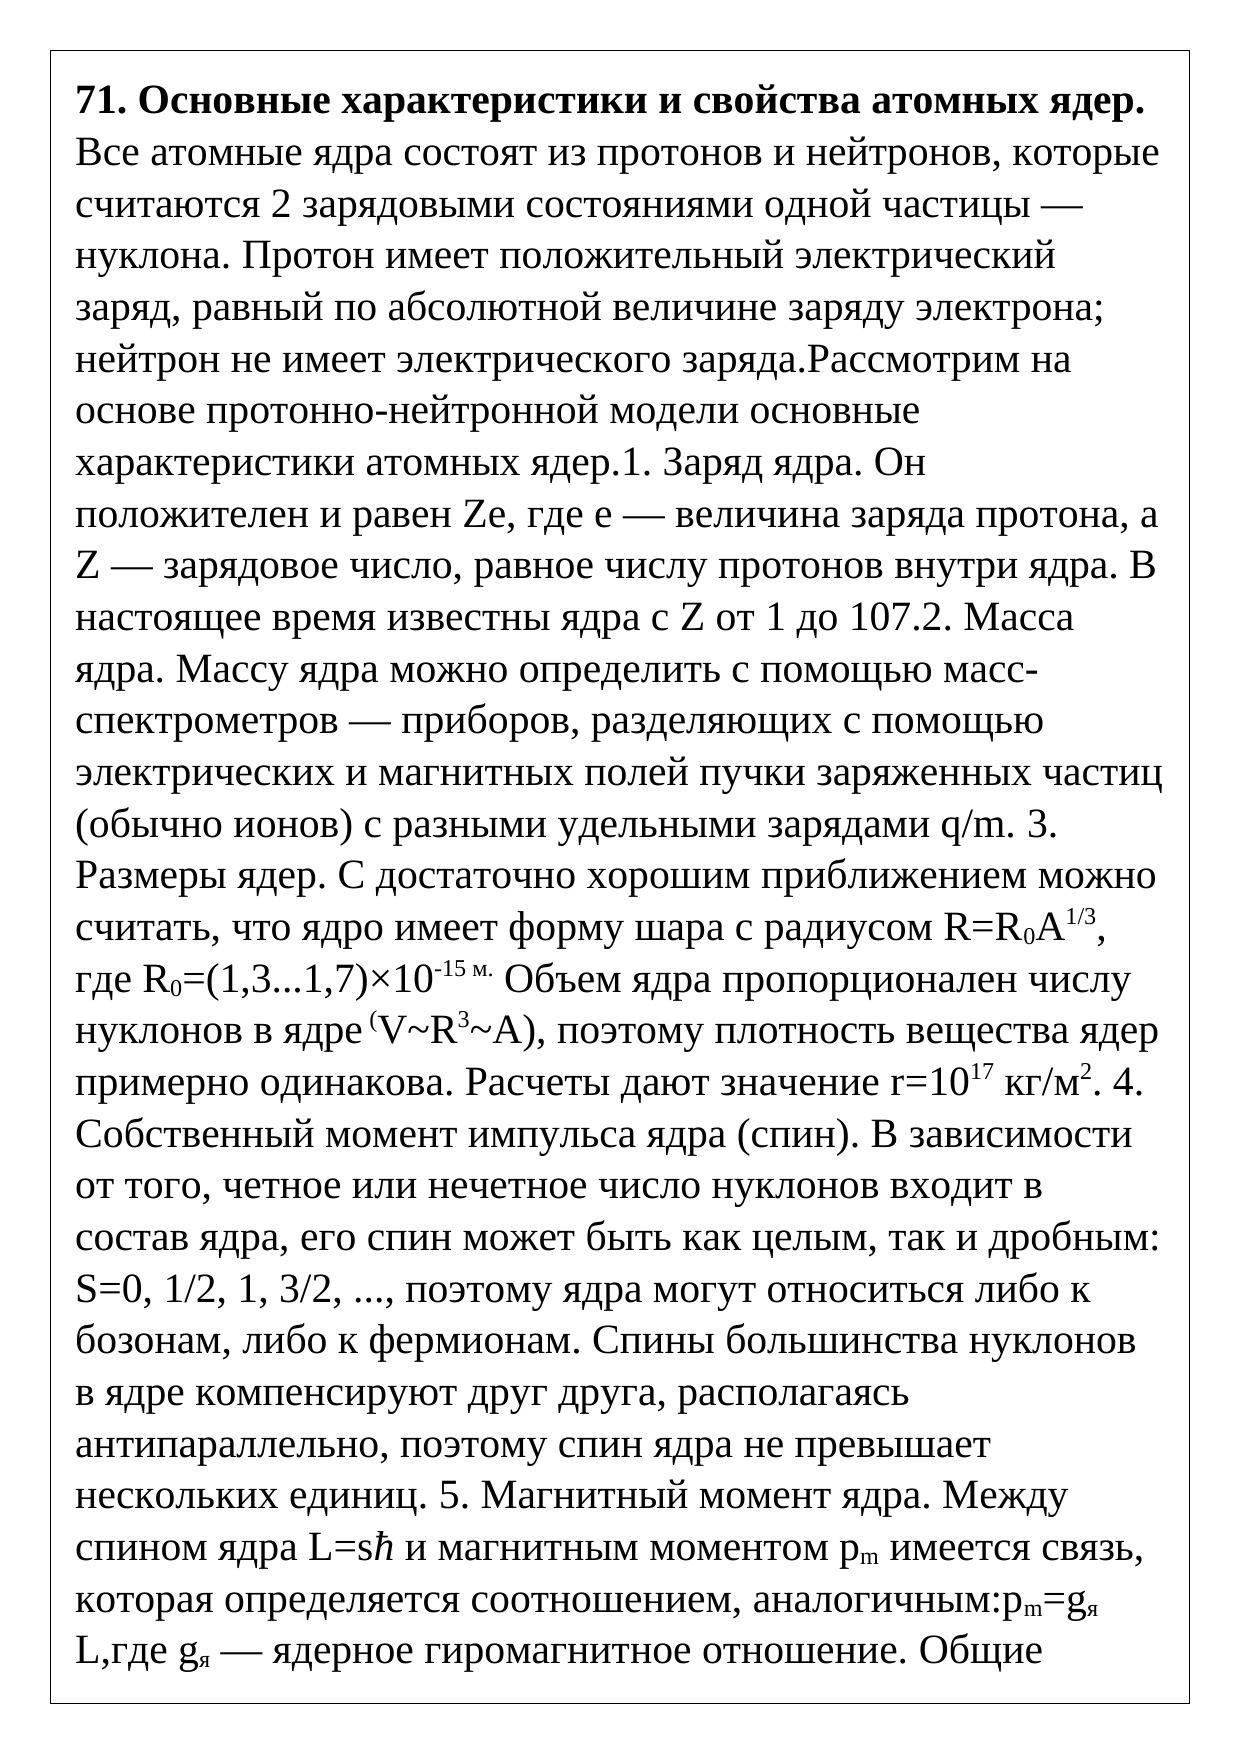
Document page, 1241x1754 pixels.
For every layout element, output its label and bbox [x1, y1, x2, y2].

text [75, 75, 1165, 1673]
